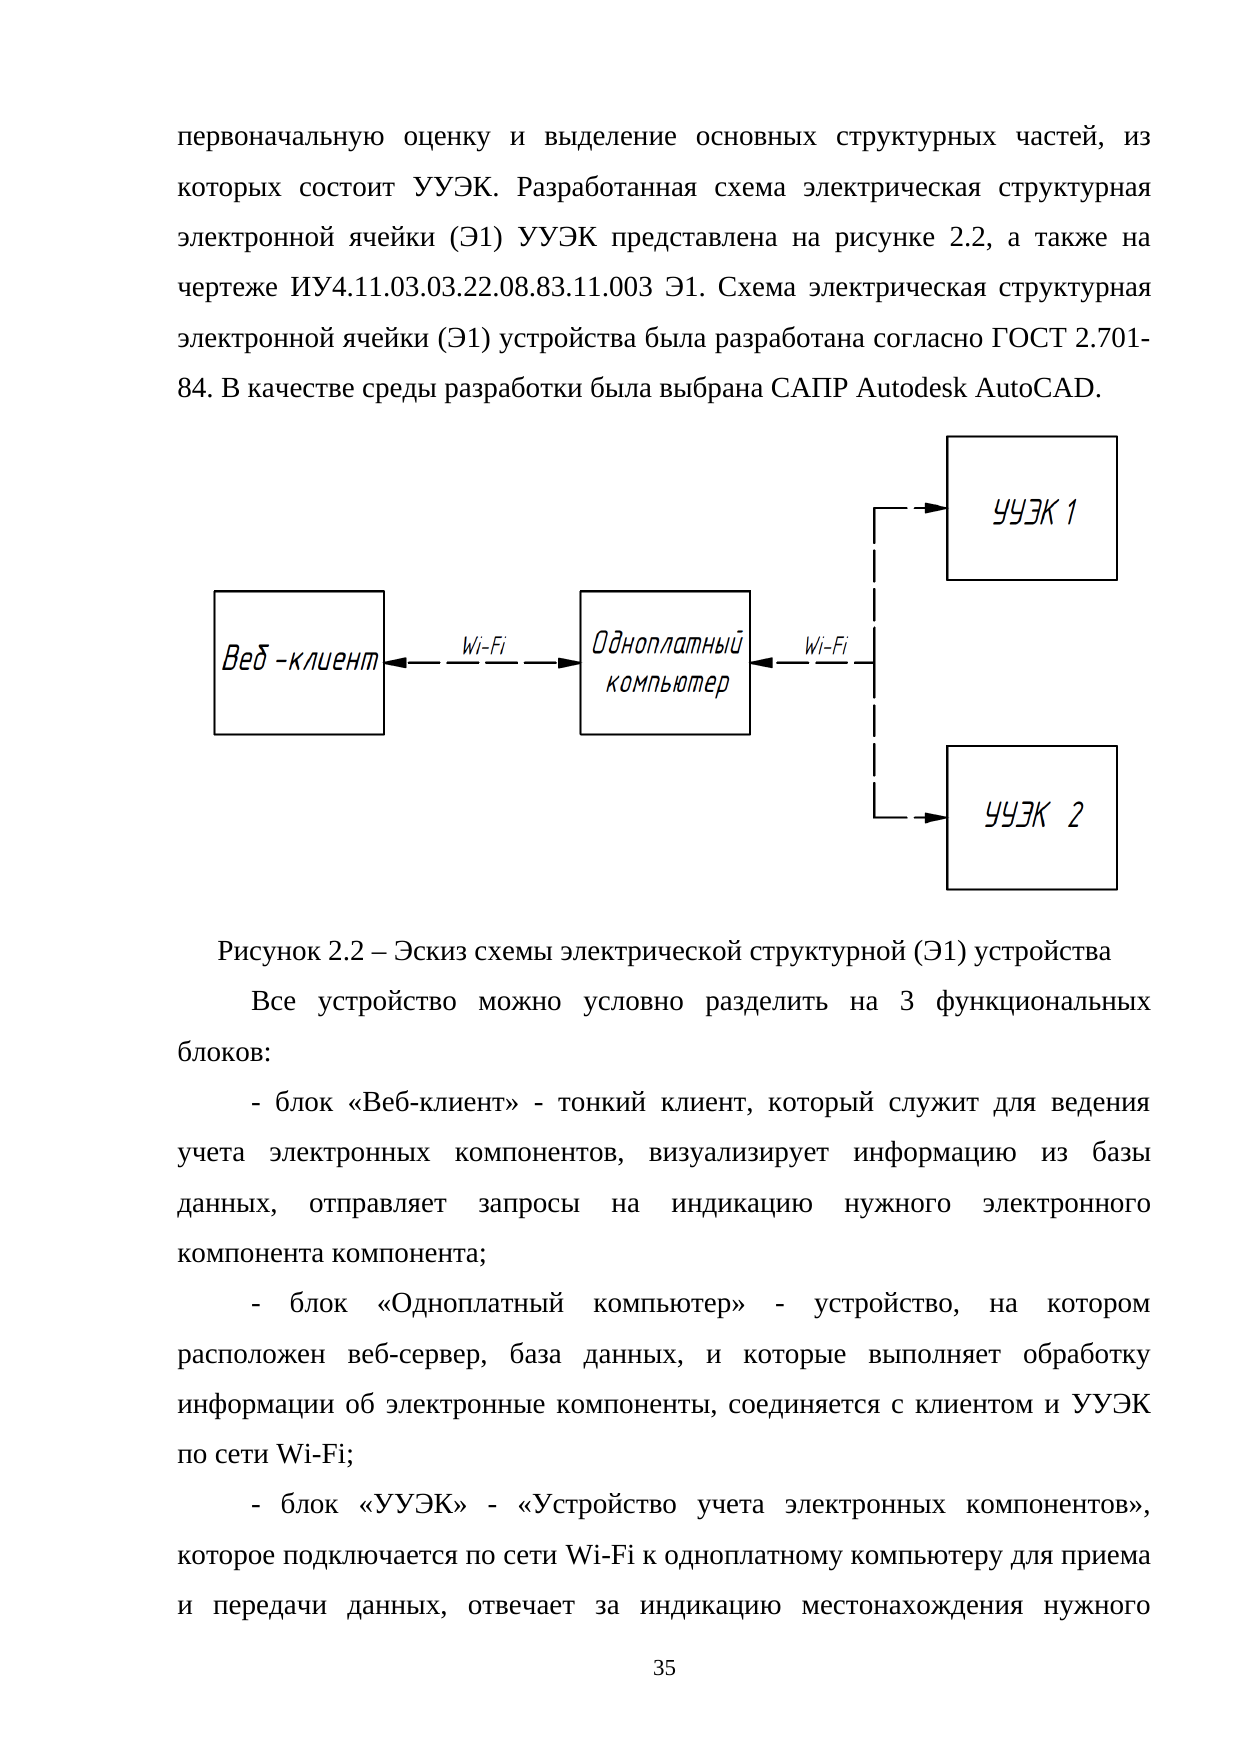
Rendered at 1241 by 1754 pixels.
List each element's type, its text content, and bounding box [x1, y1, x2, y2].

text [177, 118, 1152, 404]
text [177, 1487, 1152, 1621]
picture [177, 420, 1152, 920]
text Все устройство можно условно разделить на 3 функциональных блоков: [177, 983, 1152, 1067]
text - блок «Веб-клиент» - тонкий клиент, который служит для ведения учета электронных компонентов, визуализирует информацию из базы данных, отправляет запросы на индикацию нужного электронного компонента компонента; [177, 1084, 1152, 1269]
text Рисунок 2.2 – Эскиз схемы электрической структурной (Э1) устройства [177, 933, 1152, 967]
text - блок «Одноплатный компьютер» - устройство, на котором расположен веб-сервер, база данных, и которые выполняет обработку информации об электронные компоненты, соединяется с клиентом и УУЭК по сети Wi-Fi; [177, 1285, 1152, 1470]
